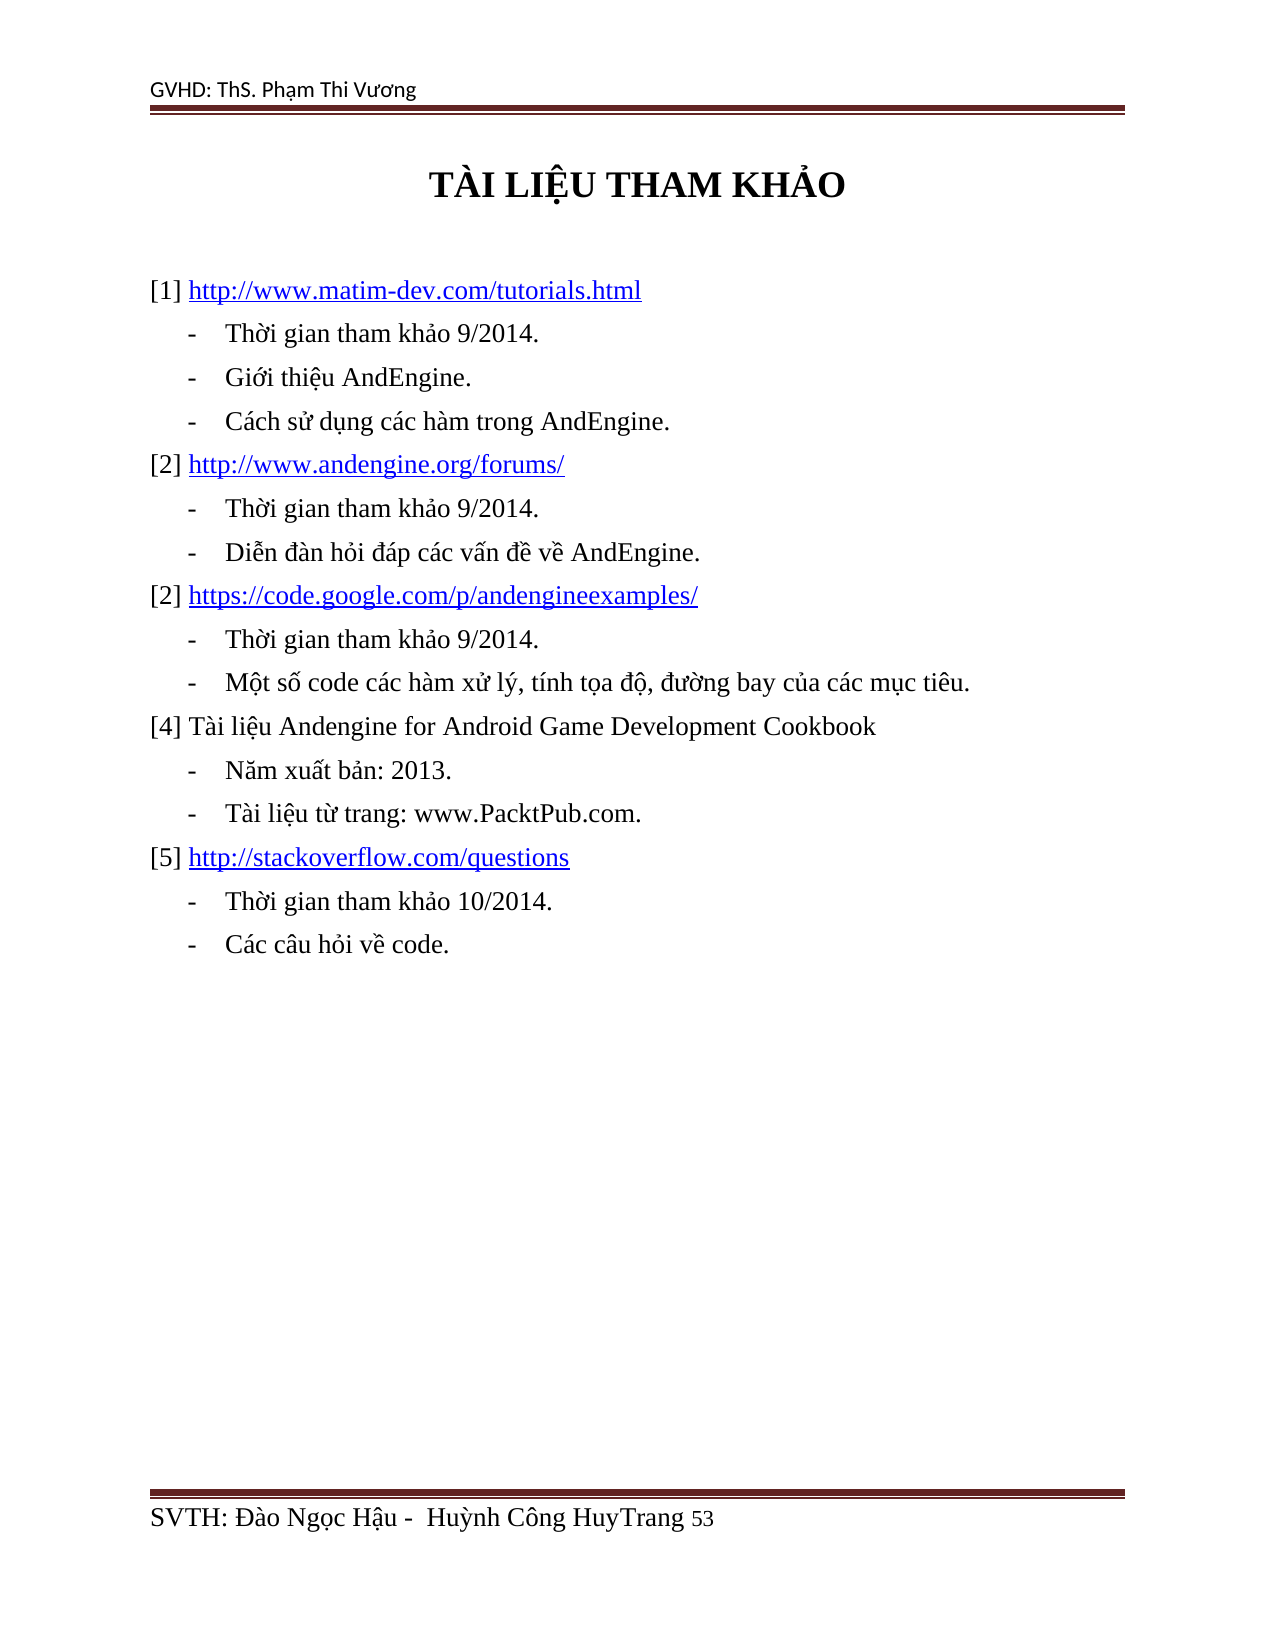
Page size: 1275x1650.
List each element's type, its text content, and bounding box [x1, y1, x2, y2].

list Năm xuất bản: 2013. [187, 754, 1125, 785]
text [4] Tài liệu Andengine for Android Game Development Cookbook [150, 710, 1125, 741]
text [5] http://stackoverflow.com/questions [150, 841, 1125, 872]
list Diễn đàn hỏi đáp các vấn đề về AndEngine. [187, 536, 1125, 567]
text [1] http://www.matim-dev.com/tutorials.html [150, 274, 1125, 305]
text [2] https://code.google.com/p/andengineexamples/ [150, 579, 1125, 610]
list Cách sử dụng các hàm trong AndEngine. [187, 405, 1125, 436]
text TÀI LIỆU THAM KHẢO [150, 162, 1125, 206]
list Giới thiệu AndEngine. [187, 361, 1125, 392]
list Thời gian tham khảo 9/2014. [187, 492, 1125, 523]
list Các câu hỏi về code. [187, 928, 1125, 959]
list Tài liệu từ trang: www.PacktPub.com. [187, 797, 1125, 829]
text [2] http://www.andengine.org/forums/ [150, 448, 1125, 479]
list Thời gian tham khảo 9/2014. [187, 317, 1125, 348]
list Thời gian tham khảo 10/2014. [187, 885, 1125, 916]
list Một số code các hàm xử lý, tính tọa độ, đường bay của các mục tiêu. [187, 667, 1125, 698]
list Thời gian tham khảo 9/2014. [187, 623, 1125, 654]
